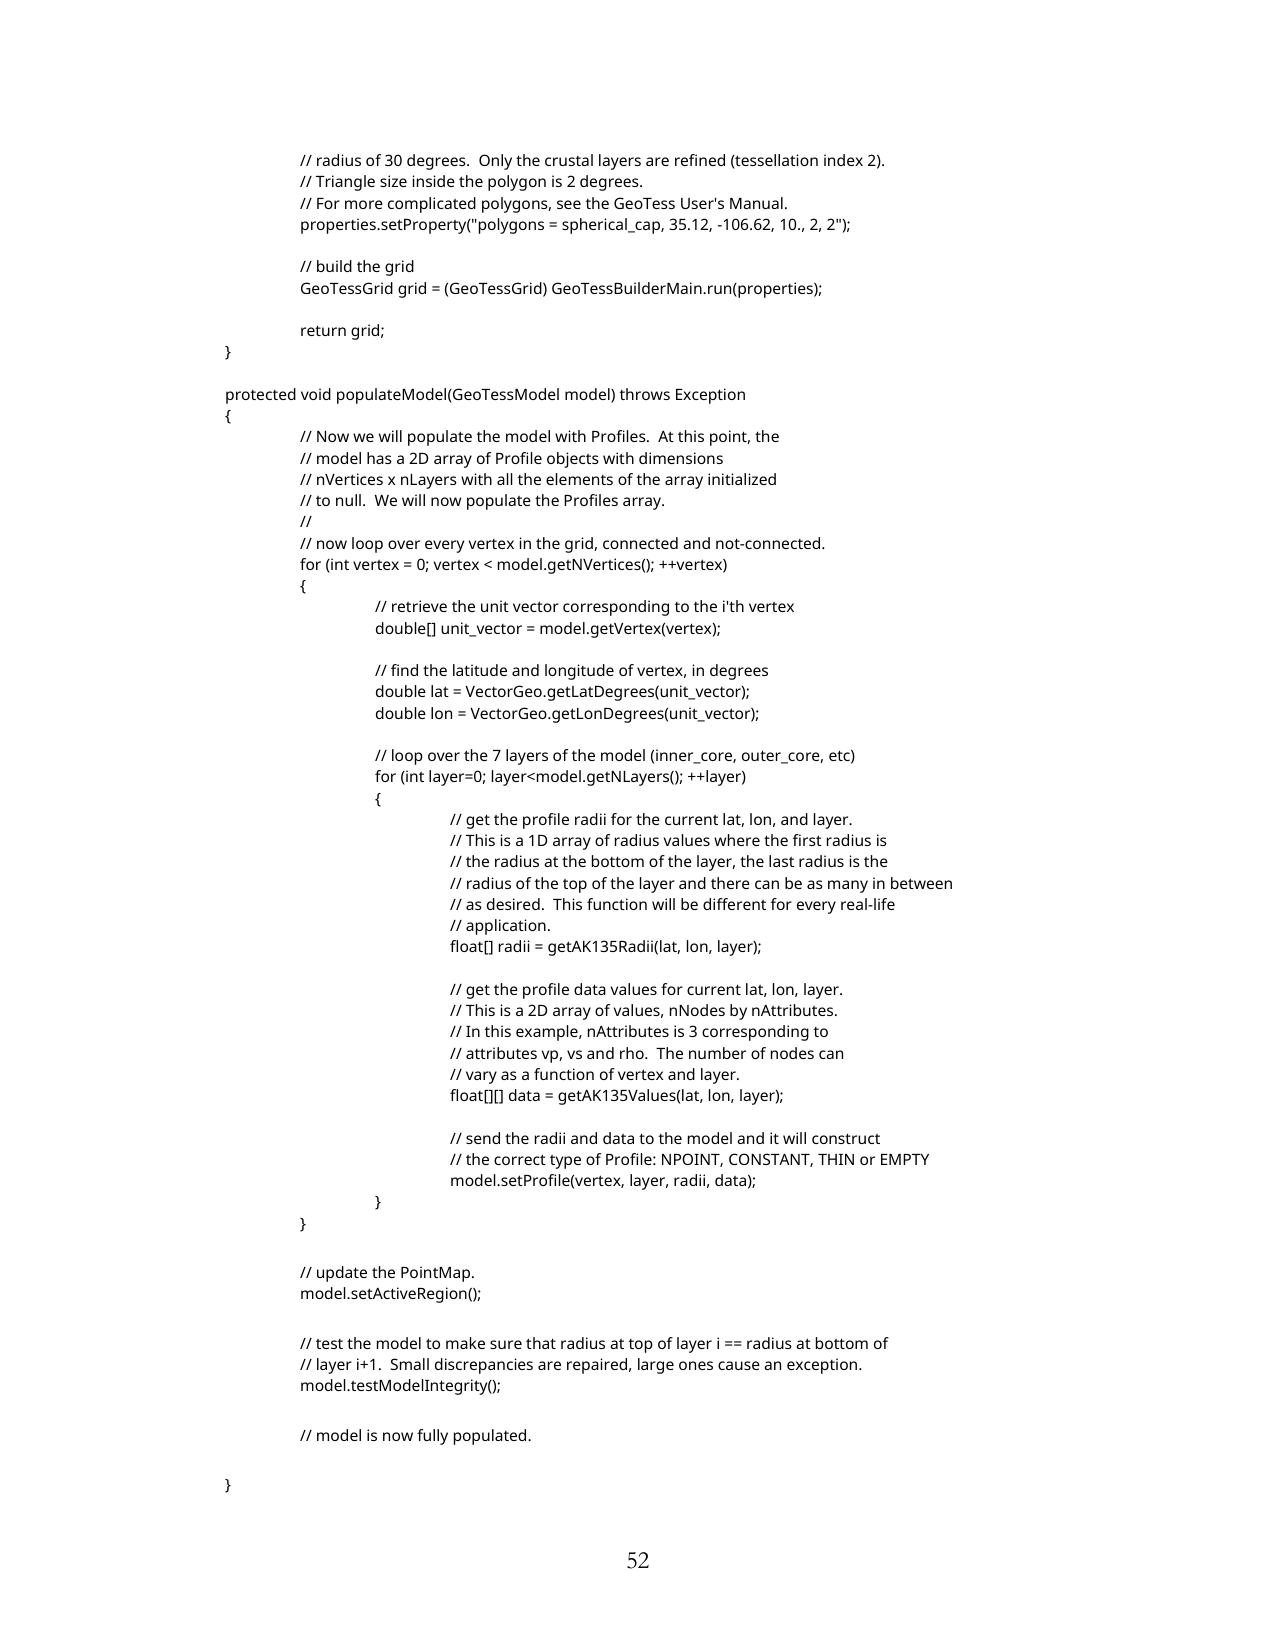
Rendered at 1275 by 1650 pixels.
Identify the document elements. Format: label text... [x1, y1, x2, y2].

text protected void populateModel(GeoTessModel model) throws Exception [150, 384, 1125, 405]
text double lat = VectorGeo.getLatDegrees(unit_vector); [150, 681, 1125, 702]
text // build the grid [150, 256, 1125, 277]
text // radius of the top of the layer and there can be as many in between [150, 872, 1125, 894]
text for (int layer=0; layer<model.getNLayers(); ++layer) [150, 766, 1125, 787]
text } [150, 1191, 1125, 1212]
text // This is a 1D array of radius values where the first radius is [150, 830, 1125, 851]
text // the radius at the bottom of the layer, the last radius is the [150, 851, 1125, 872]
text // test the model to make sure that radius at top of layer i == radius at bottom of [150, 1332, 1125, 1354]
text // to null. We will now populate the Profiles array. [150, 490, 1125, 511]
text // retrieve the unit vector corresponding to the i'th vertex [150, 596, 1125, 617]
text // update the PointMap. [150, 1262, 1125, 1283]
text // get the profile radii for the current lat, lon, and layer. [150, 809, 1125, 830]
text // the correct type of Profile: NPOINT, CONSTANT, THIN or EMPTY [150, 1149, 1125, 1170]
text GeoTessGrid grid = (GeoTessGrid) GeoTessBuilderMain.run(properties); [150, 277, 1125, 299]
text // nVertices x nLayers with all the elements of the array initialized [150, 469, 1125, 490]
text // [150, 511, 1125, 532]
text // attributes vp, vs and rho. The number of nodes can [150, 1042, 1125, 1064]
text model.setProfile(vertex, layer, radii, data); [150, 1170, 1125, 1191]
text { [150, 575, 1125, 596]
text // now loop over every vertex in the grid, connected and not-connected. [150, 532, 1125, 554]
text { [150, 787, 1125, 809]
text } [150, 341, 1125, 362]
text double[] unit_vector = model.getVertex(vertex); [150, 617, 1125, 639]
text // get the profile data values for current lat, lon, layer. [150, 979, 1125, 1000]
text // model has a 2D array of Profile objects with dimensions [150, 447, 1125, 469]
text model.setActiveRegion(); [150, 1283, 1125, 1304]
text model.testModelIntegrity(); [150, 1375, 1125, 1396]
text // application. [150, 915, 1125, 936]
text } [150, 1212, 1125, 1234]
text // send the radii and data to the model and it will construct [150, 1127, 1125, 1149]
text // radius of 30 degrees. Only the crustal layers are refined (tessellation index 2). [150, 150, 1125, 171]
text { [150, 405, 1125, 426]
text } [150, 1474, 1125, 1495]
text // vary as a function of vertex and layer. [150, 1064, 1125, 1085]
text // layer i+1. Small discrepancies are repaired, large ones cause an exception. [150, 1354, 1125, 1375]
text // This is a 2D array of values, nNodes by nAttributes. [150, 1000, 1125, 1021]
text for (int vertex = 0; vertex < model.getNVertices(); ++vertex) [150, 554, 1125, 575]
text // loop over the 7 layers of the model (inner_core, outer_core, etc) [150, 745, 1125, 766]
text // model is now fully populated. [150, 1424, 1125, 1446]
text return grid; [150, 320, 1125, 341]
text float[][] data = getAK135Values(lat, lon, layer); [150, 1085, 1125, 1106]
text // Now we will populate the model with Profiles. At this point, the [150, 426, 1125, 447]
text // Triangle size inside the polygon is 2 degrees. [150, 171, 1125, 192]
text // find the latitude and longitude of vertex, in degrees [150, 660, 1125, 681]
text double lon = VectorGeo.getLonDegrees(unit_vector); [150, 702, 1125, 724]
text properties.setProperty("polygons = spherical_cap, 35.12, -106.62, 10., 2, 2"); [150, 214, 1125, 235]
text float[] radii = getAK135Radii(lat, lon, layer); [150, 936, 1125, 957]
text // For more complicated polygons, see the GeoTess User's Manual. [150, 192, 1125, 214]
text // as desired. This function will be different for every real-life [150, 894, 1125, 915]
text // In this example, nAttributes is 3 corresponding to [150, 1021, 1125, 1042]
